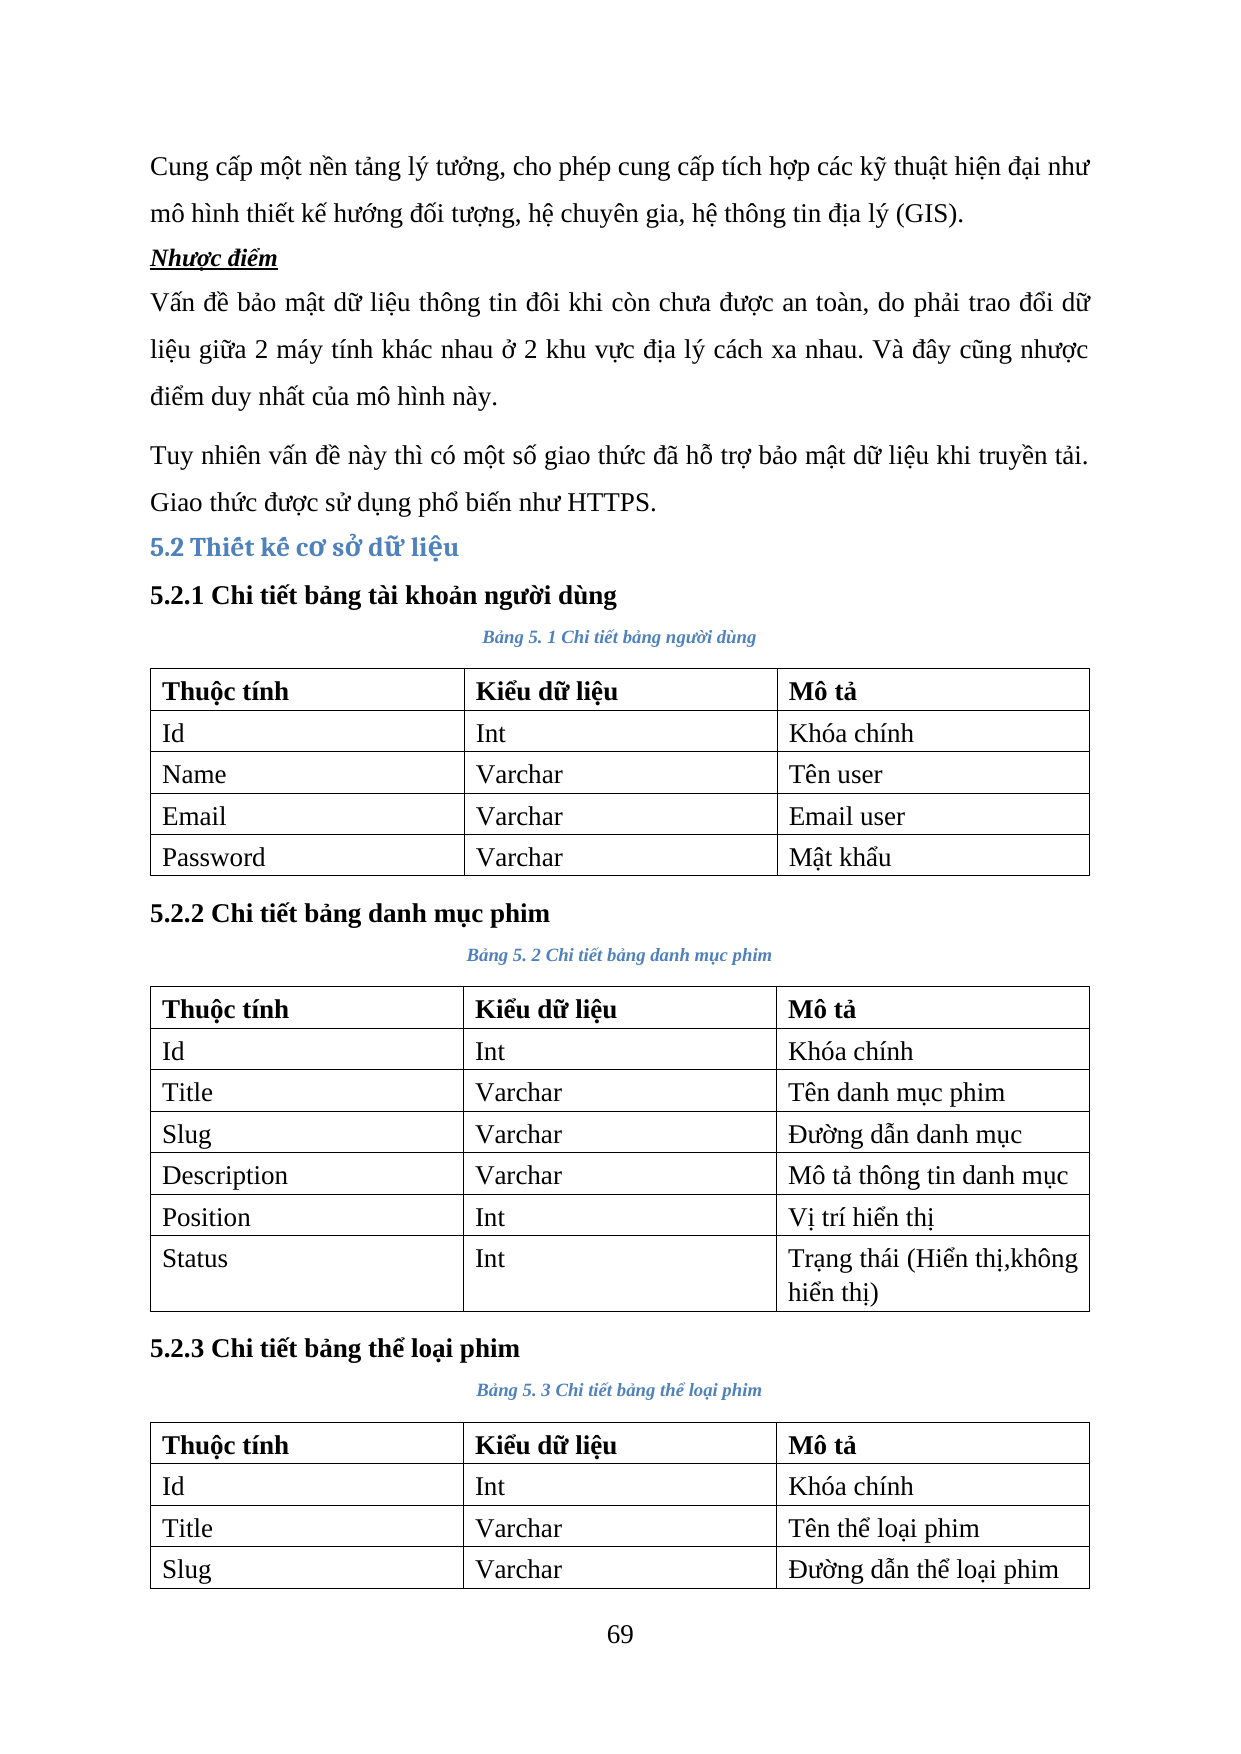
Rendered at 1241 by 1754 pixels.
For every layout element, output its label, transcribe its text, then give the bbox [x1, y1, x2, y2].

table_cell Mô tả thông tin danh mục [777, 1153, 1089, 1193]
text Cung cấp một nền tảng lý tưởng, cho phép cung cấp tích hợp các kỹ thuật hiện đại như mô hình thiết kế hướng đối tượng, hệ chuyên gia, hệ thông tin địa lý (GIS). [150, 150, 1090, 228]
table_cell Int [464, 1195, 776, 1235]
table_cell Id [151, 711, 464, 751]
table_cell Int [464, 1029, 776, 1069]
table_header Mô tả [778, 669, 1089, 709]
table_cell Tên user [778, 752, 1089, 792]
table_cell Title [151, 1070, 463, 1111]
text Bảng 5. 1 Chi tiết bảng người dùng [150, 626, 1090, 647]
table_cell Varchar [464, 1153, 776, 1193]
table_header Thuộc tính [151, 987, 463, 1028]
table_cell Name [151, 752, 464, 792]
table_cell Khóa chính [778, 711, 1089, 751]
text Vấn đề bảo mật dữ liệu thông tin đôi khi còn chưa được an toàn, do phải trao đổi dữ liệu giữa 2 máy tính khác nhau ở 2 khu vực địa lý cách xa nhau. Và đây cũng nhược điểm duy nhất của mô hình này. [150, 286, 1090, 411]
table_header Mô tả [777, 987, 1089, 1028]
table_cell Đường dẫn danh mục [777, 1112, 1089, 1152]
table_cell Khóa chính [777, 1464, 1089, 1504]
table_header Kiểu dữ liệu [464, 1423, 776, 1463]
table_cell Varchar [465, 835, 777, 875]
table_cell Varchar [464, 1070, 776, 1111]
table_cell Int [465, 711, 777, 751]
table_header Mô tả [777, 1423, 1089, 1463]
table_cell Mật khẩu [778, 835, 1089, 875]
table_cell Đường dẫn thể loại phim [777, 1547, 1089, 1587]
subtitle 5.2 Thiết kế cơ sở dữ liệu [150, 532, 1090, 563]
text Bảng 5. 3 Chi tiết bảng thể loại phim [150, 1379, 1090, 1401]
text Nhược điểm [150, 243, 1090, 272]
text Tuy nhiên vấn đề này thì có một số giao thức đã hỗ trợ bảo mật dữ liệu khi truyền tải. Giao thức được sử dụng phổ biến như HTTPS. [150, 439, 1090, 517]
table_cell Tên thể loại phim [777, 1506, 1089, 1546]
table_cell Status [151, 1236, 463, 1311]
table_cell Description [151, 1153, 463, 1193]
subtitle 5.2.1 Chi tiết bảng tài khoản người dùng [150, 579, 1090, 610]
table_cell Varchar [465, 794, 777, 834]
table_header Kiểu dữ liệu [465, 669, 777, 709]
table_header Kiểu dữ liệu [464, 987, 776, 1028]
table_header Thuộc tính [151, 1423, 463, 1463]
table_header Thuộc tính [151, 669, 464, 709]
text Bảng 5. 2 Chi tiết bảng danh mục phim [150, 944, 1090, 965]
table_cell Slug [151, 1547, 463, 1587]
table_cell Varchar [465, 752, 777, 792]
table_cell Id [151, 1029, 463, 1069]
table_cell Trạng thái (Hiển thị,không hiển thị) [777, 1236, 1089, 1311]
table_cell Slug [151, 1112, 463, 1152]
table_cell Password [151, 835, 464, 875]
table_cell Khóa chính [777, 1029, 1089, 1069]
table_cell Varchar [464, 1506, 776, 1546]
subtitle 5.2.2 Chi tiết bảng danh mục phim [150, 897, 1090, 928]
table_cell Tên danh mục phim [777, 1070, 1089, 1111]
table_cell Position [151, 1195, 463, 1235]
table_cell Varchar [464, 1547, 776, 1587]
table_cell Int [464, 1464, 776, 1504]
table_cell Int [464, 1236, 776, 1311]
table_cell Email [151, 794, 464, 834]
table_cell Varchar [464, 1112, 776, 1152]
subtitle 5.2.3 Chi tiết bảng thể loại phim [150, 1332, 1090, 1364]
table_cell Id [151, 1464, 463, 1504]
table_cell Email user [778, 794, 1089, 834]
table_cell Vị trí hiển thị [777, 1195, 1089, 1235]
table_cell Title [151, 1506, 463, 1546]
